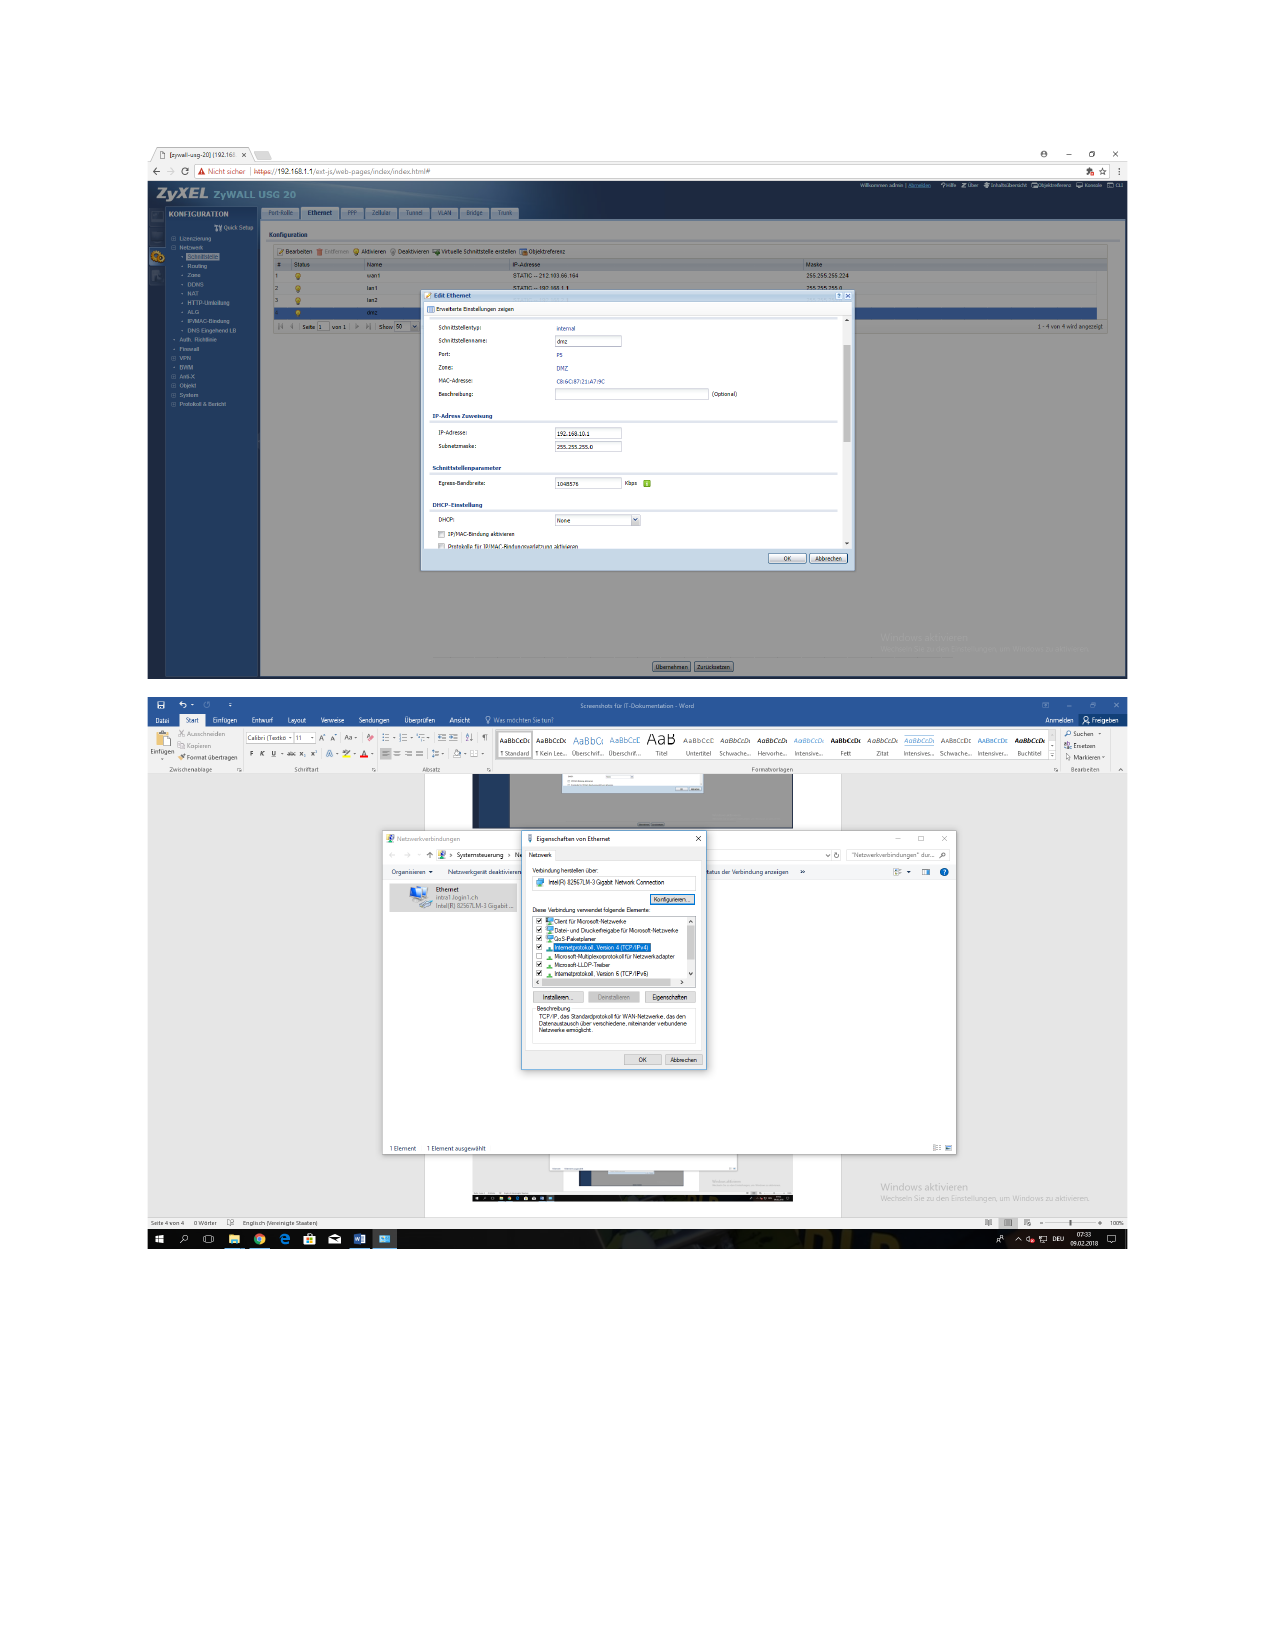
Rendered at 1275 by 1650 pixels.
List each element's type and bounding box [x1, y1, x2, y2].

picture [147, 697, 1128, 1249]
picture [147, 147, 1128, 679]
